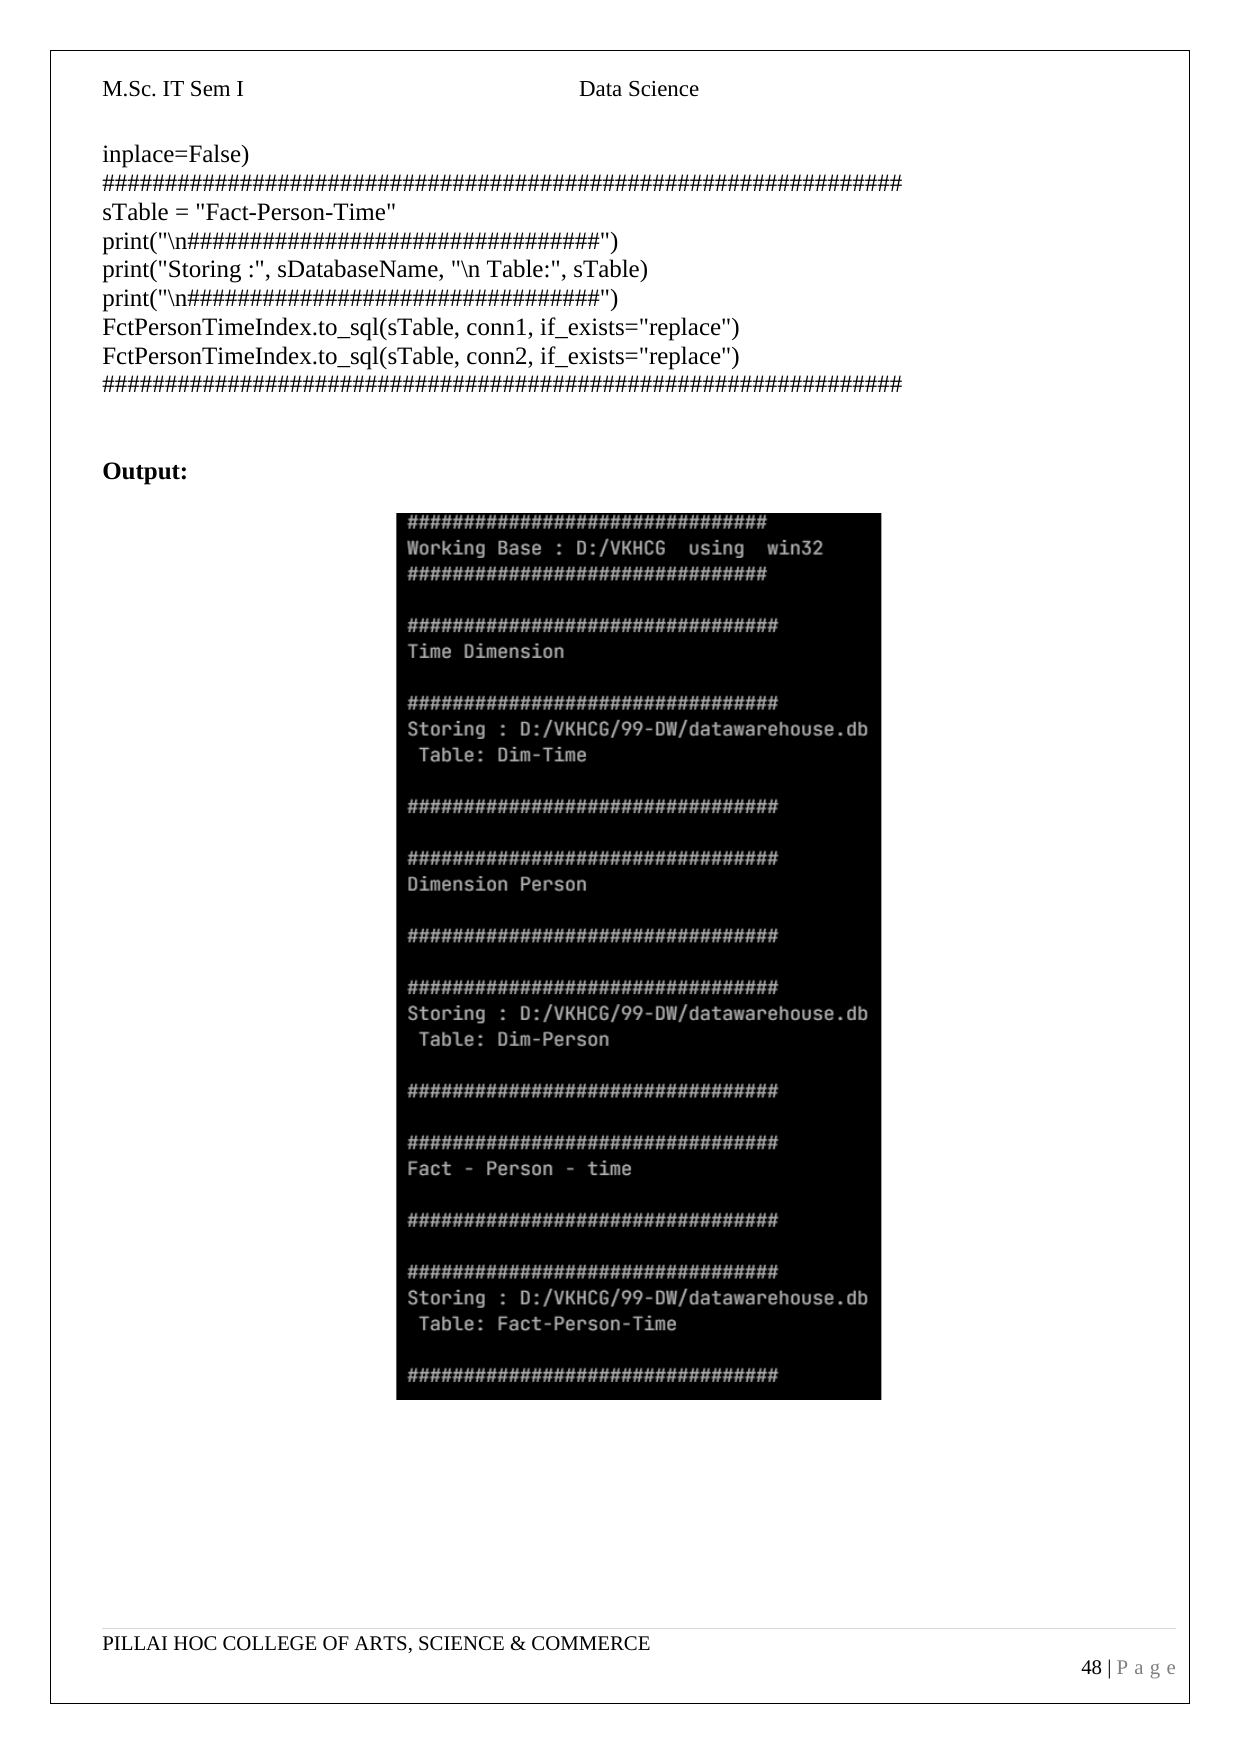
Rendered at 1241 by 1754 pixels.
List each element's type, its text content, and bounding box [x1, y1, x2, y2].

text FctPersonTimeIndex.to_sql(sTable, conn2, if_exists="replace") [102, 341, 1176, 369]
text print("Storing :", sDatabaseName, "\n Table:", sTable) [102, 254, 1176, 283]
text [102, 168, 1176, 197]
text print("\n#################################") [102, 283, 1176, 312]
text FctPersonTimeIndex.to_sql(sTable, conn1, if_exists="replace") [102, 312, 1176, 341]
text sTable = "Fact-Person-Time" [102, 197, 1176, 226]
text inplace=False) [102, 139, 1176, 168]
text ################################################################ [102, 369, 1176, 398]
text print("\n#################################") [102, 226, 1176, 254]
text Output: [102, 456, 1176, 484]
